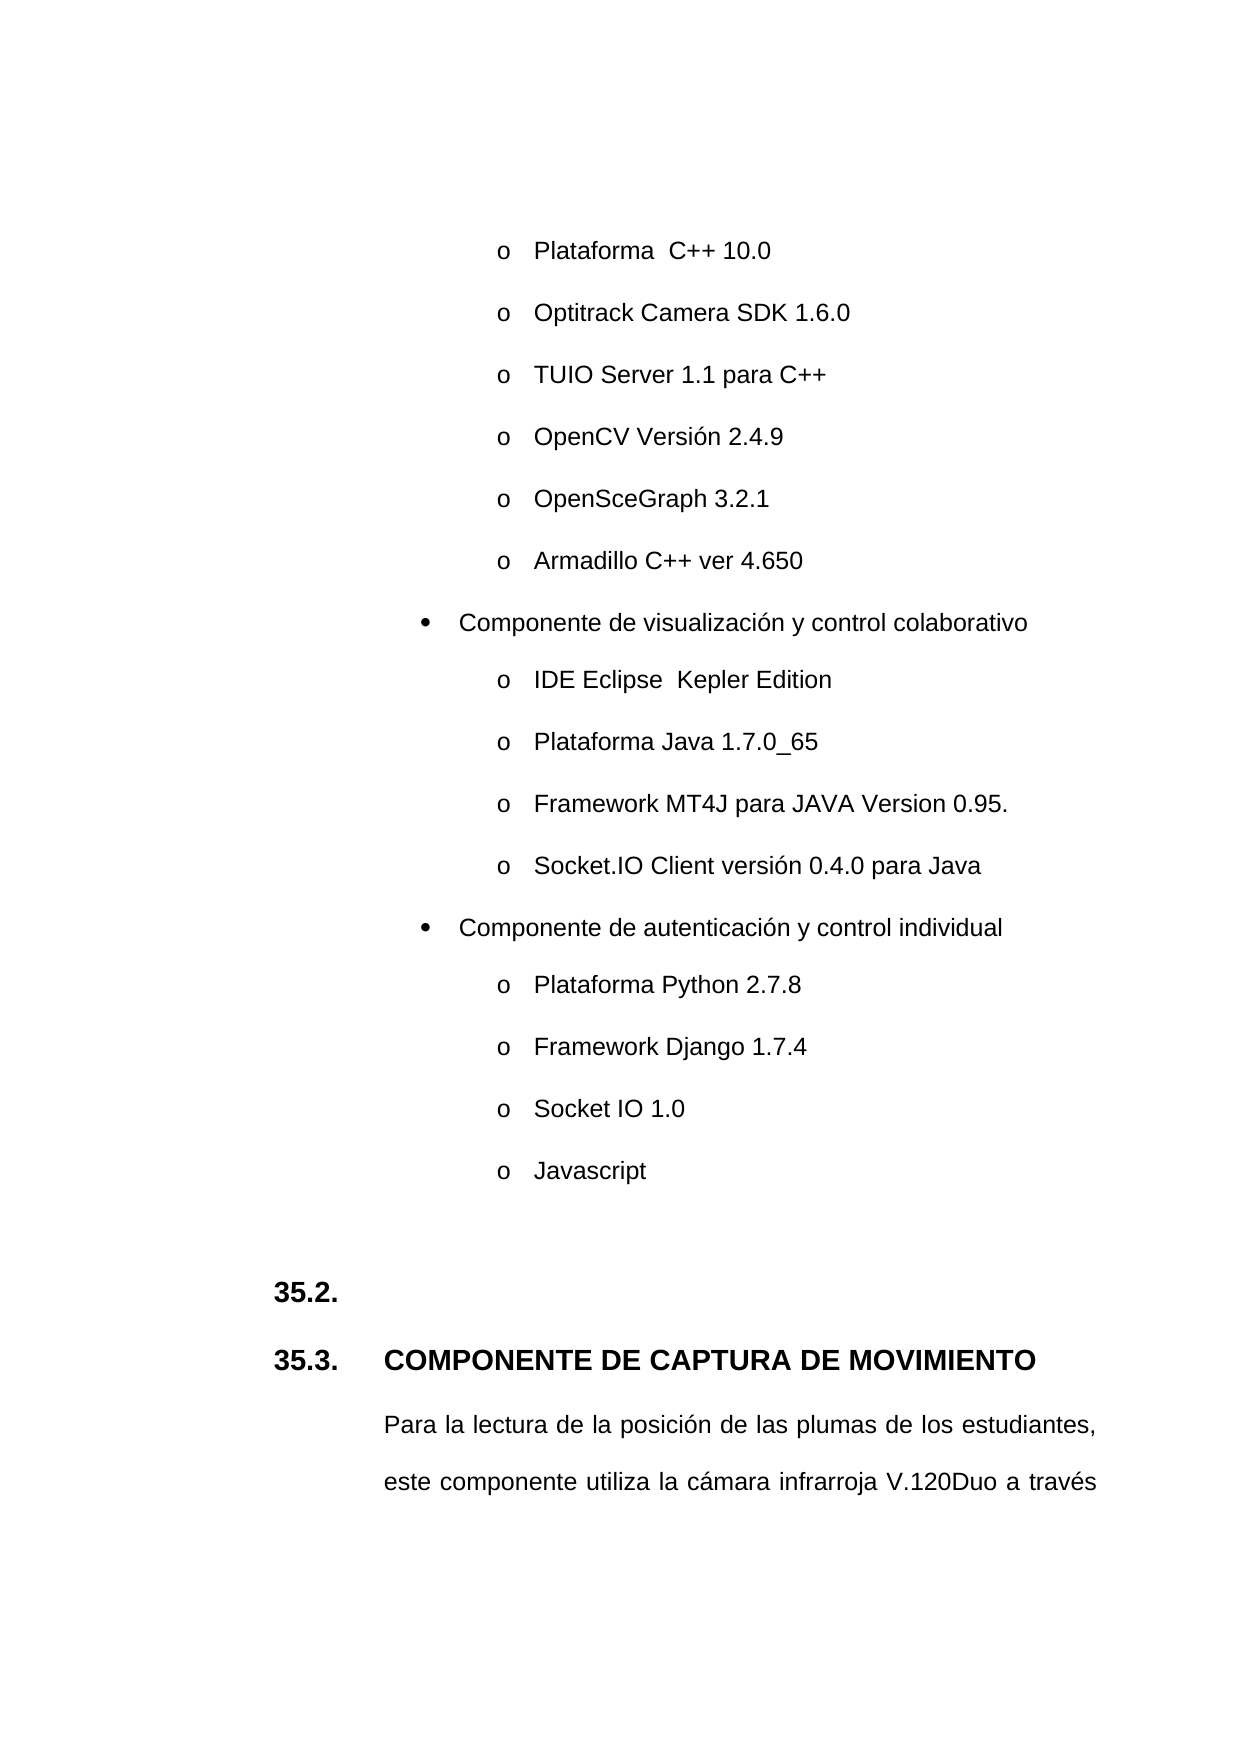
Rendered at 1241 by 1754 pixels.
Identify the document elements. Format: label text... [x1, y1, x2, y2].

list Plataforma C++ 10.0 [496, 236, 1098, 267]
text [384, 1409, 1098, 1496]
list IDE Eclipse Kepler Edition [496, 665, 1098, 696]
list Framework MT4J para JAVA Version 0.95. [496, 789, 1098, 820]
list TUIO Server 1.1 para C++ [496, 360, 1098, 391]
list Javascript [496, 1156, 1098, 1187]
list Socket IO 1.0 [496, 1094, 1098, 1125]
list Componente de visualización y control colaborativo [421, 607, 1098, 636]
list Plataforma Java 1.7.0_65 [496, 727, 1098, 758]
list Framework Django 1.7.4 [496, 1032, 1098, 1063]
list Armadillo C++ ver 4.650 [496, 546, 1098, 577]
list OpenSceGraph 3.2.1 [496, 484, 1098, 515]
list Optitrack Camera SDK 1.6.0 [496, 298, 1098, 329]
list Socket.IO Client versión 0.4.0 para Java [496, 851, 1098, 882]
text COMPONENTE DE CAPTURA DE MOVIMIENTO [274, 1342, 1098, 1376]
list Plataforma Python 2.7.8 [496, 970, 1098, 1001]
list OpenCV Versión 2.4.9 [496, 422, 1098, 453]
list Componente de autenticación y control individual [421, 913, 1098, 942]
